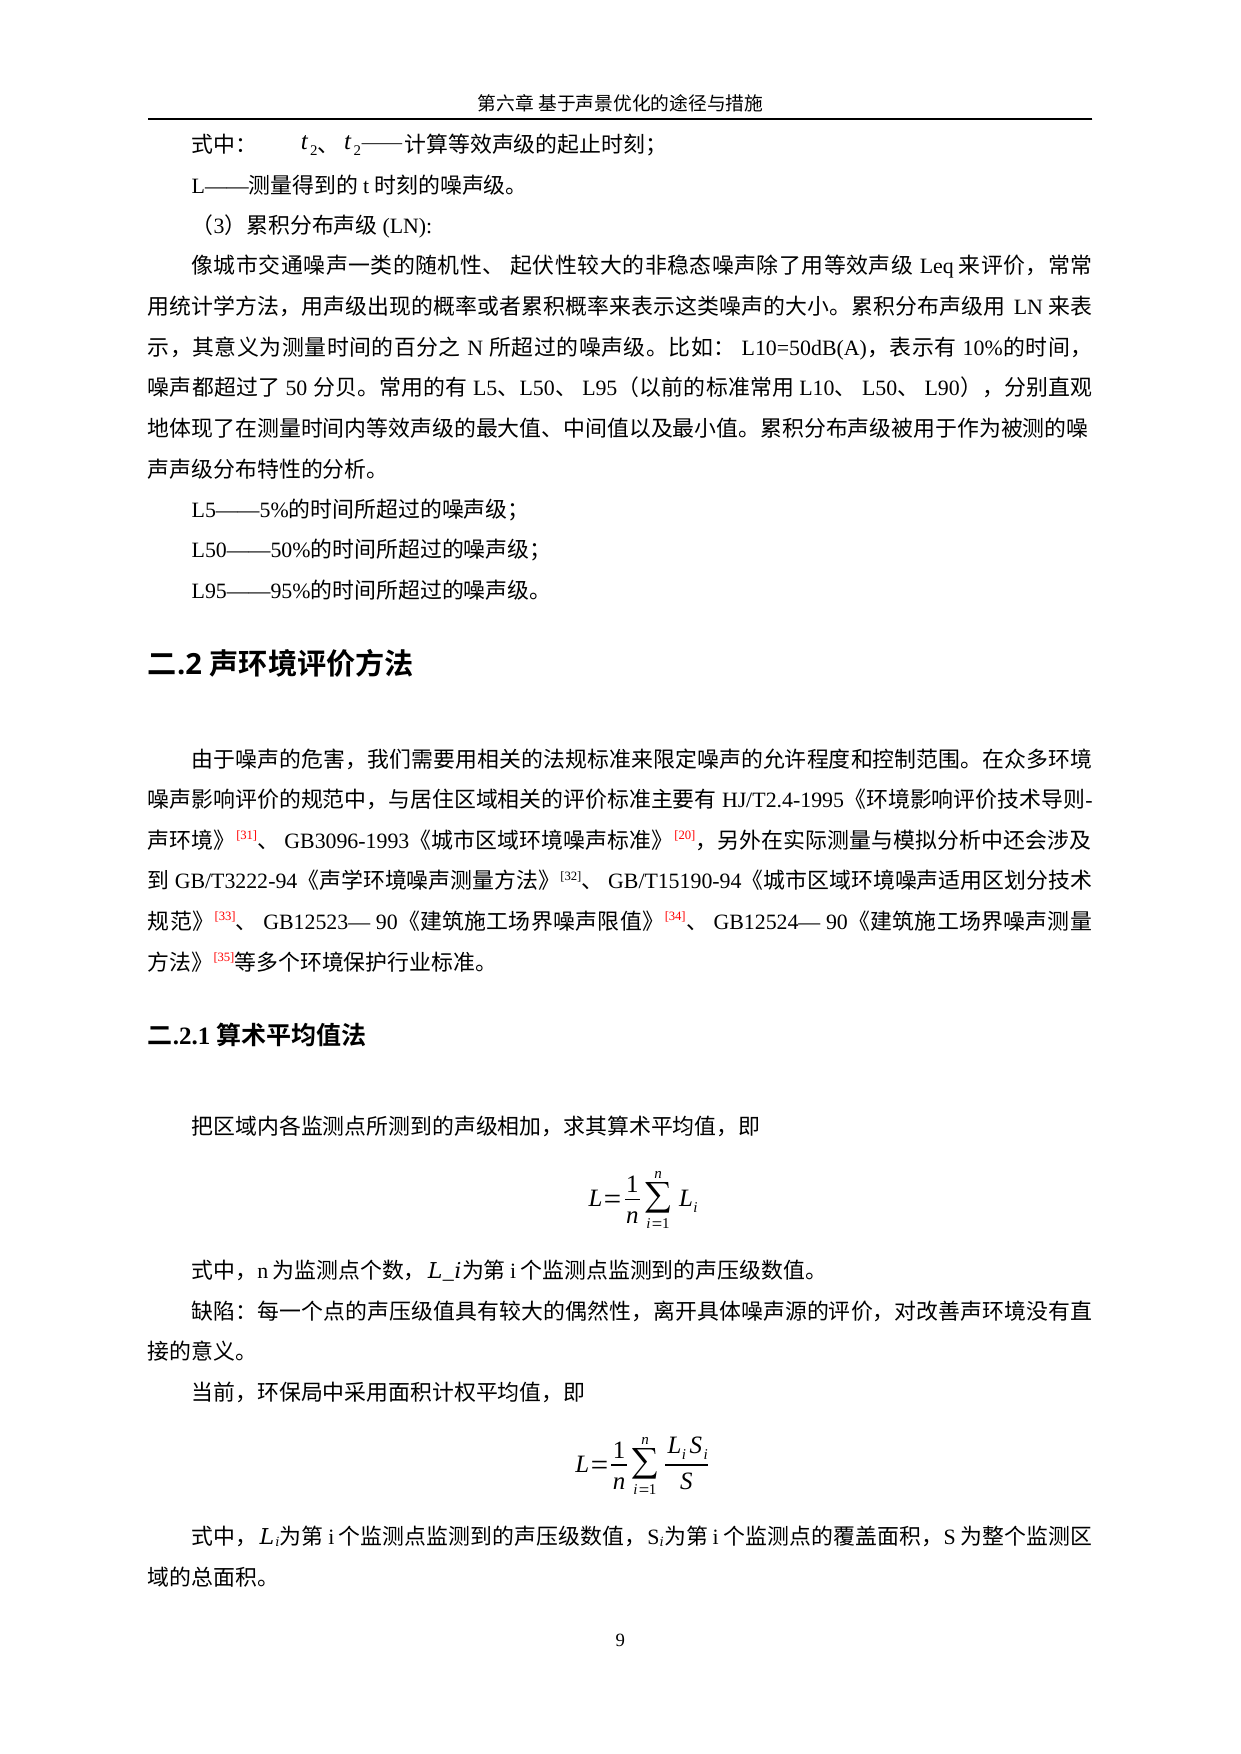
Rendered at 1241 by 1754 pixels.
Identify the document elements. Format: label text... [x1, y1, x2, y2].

text 像城市交通噪声一类的随机性、 起伏性较大的非稳态噪声除了用等效声级 Leq来评价，常常用统计学方法，用声级出现的概率或者累积概率来表示这类噪声的大小。累积分布声级用 LN 来表示，其意义为测量时间的百分之 N 所超过的噪声级。比如： L10=50dB(A)，表示有 10%的时间，噪声都超过了 50 分贝。常用的有 L5、L50、 L95（以前的标准常用 L10、 L50、 L90），分别直观地体现了在测量时间内等效声级的最大值、中间值以及最小值。累积分布声级被用于作为被测的噪声声级分布特性的分析。 [148, 248, 1092, 484]
text 把区域内各监测点所测到的声级相加，求其算术平均值，即 [148, 1109, 1092, 1141]
text 式中，n为监测点个数，𝐿_𝑖为第i个监测点监测到的声压级数值。 [148, 1253, 1092, 1285]
text 由于噪声的危害，我们需要用相关的法规标准来限定噪声的允许程度和控制范围。在众多环境噪声影响评价的规范中，与居住区域相关的评价标准主要有HJ/T2.4-1995《环境影响评价技术导则-声环境》[31]、 GB3096-1993《城市区域环境噪声标准》[20]，另外在实际测量与模拟分析中还会涉及到 GB/T3222-94《声学环境噪声测量方法》[32]、 GB/T15190-94《城市区域环境噪声适用区划分技术规范》[33]、 GB12523— 90《建筑施工场界噪声限值》[34]、 GB12524— 90《建筑施工场界噪声测量方法》[35]等多个环境保护行业标准。 [148, 741, 1092, 977]
text 算术平均值法 [148, 1001, 1092, 1066]
text 式中，𝐿𝑖为第i个监测点监测到的声压级数值，S𝑖为第i个监测点的覆盖面积，S为整个监测区域的总面积。 [148, 1518, 1092, 1592]
text 式中： 、 ——计算等效声级的起止时刻； [148, 127, 1092, 159]
text L95——95%的时间所超过的噪声级。 [148, 572, 1092, 605]
text L5——5%的时间所超过的噪声级； [148, 492, 1092, 524]
text 缺陷：每一个点的声压级值具有较大的偶然性，离开具体噪声源的评价，对改善声环境没有直接的意义。 [148, 1293, 1092, 1366]
text 当前，环保局中采用面积计权平均值，即 [148, 1374, 1092, 1407]
text L——测量得到的 t 时刻的噪声级。 [148, 167, 1092, 200]
text L50——50%的时间所超过的噪声级； [148, 532, 1092, 564]
text （3）累积分布声级 (LN): [148, 208, 1092, 240]
text 声环境评价方法 [148, 629, 1092, 694]
